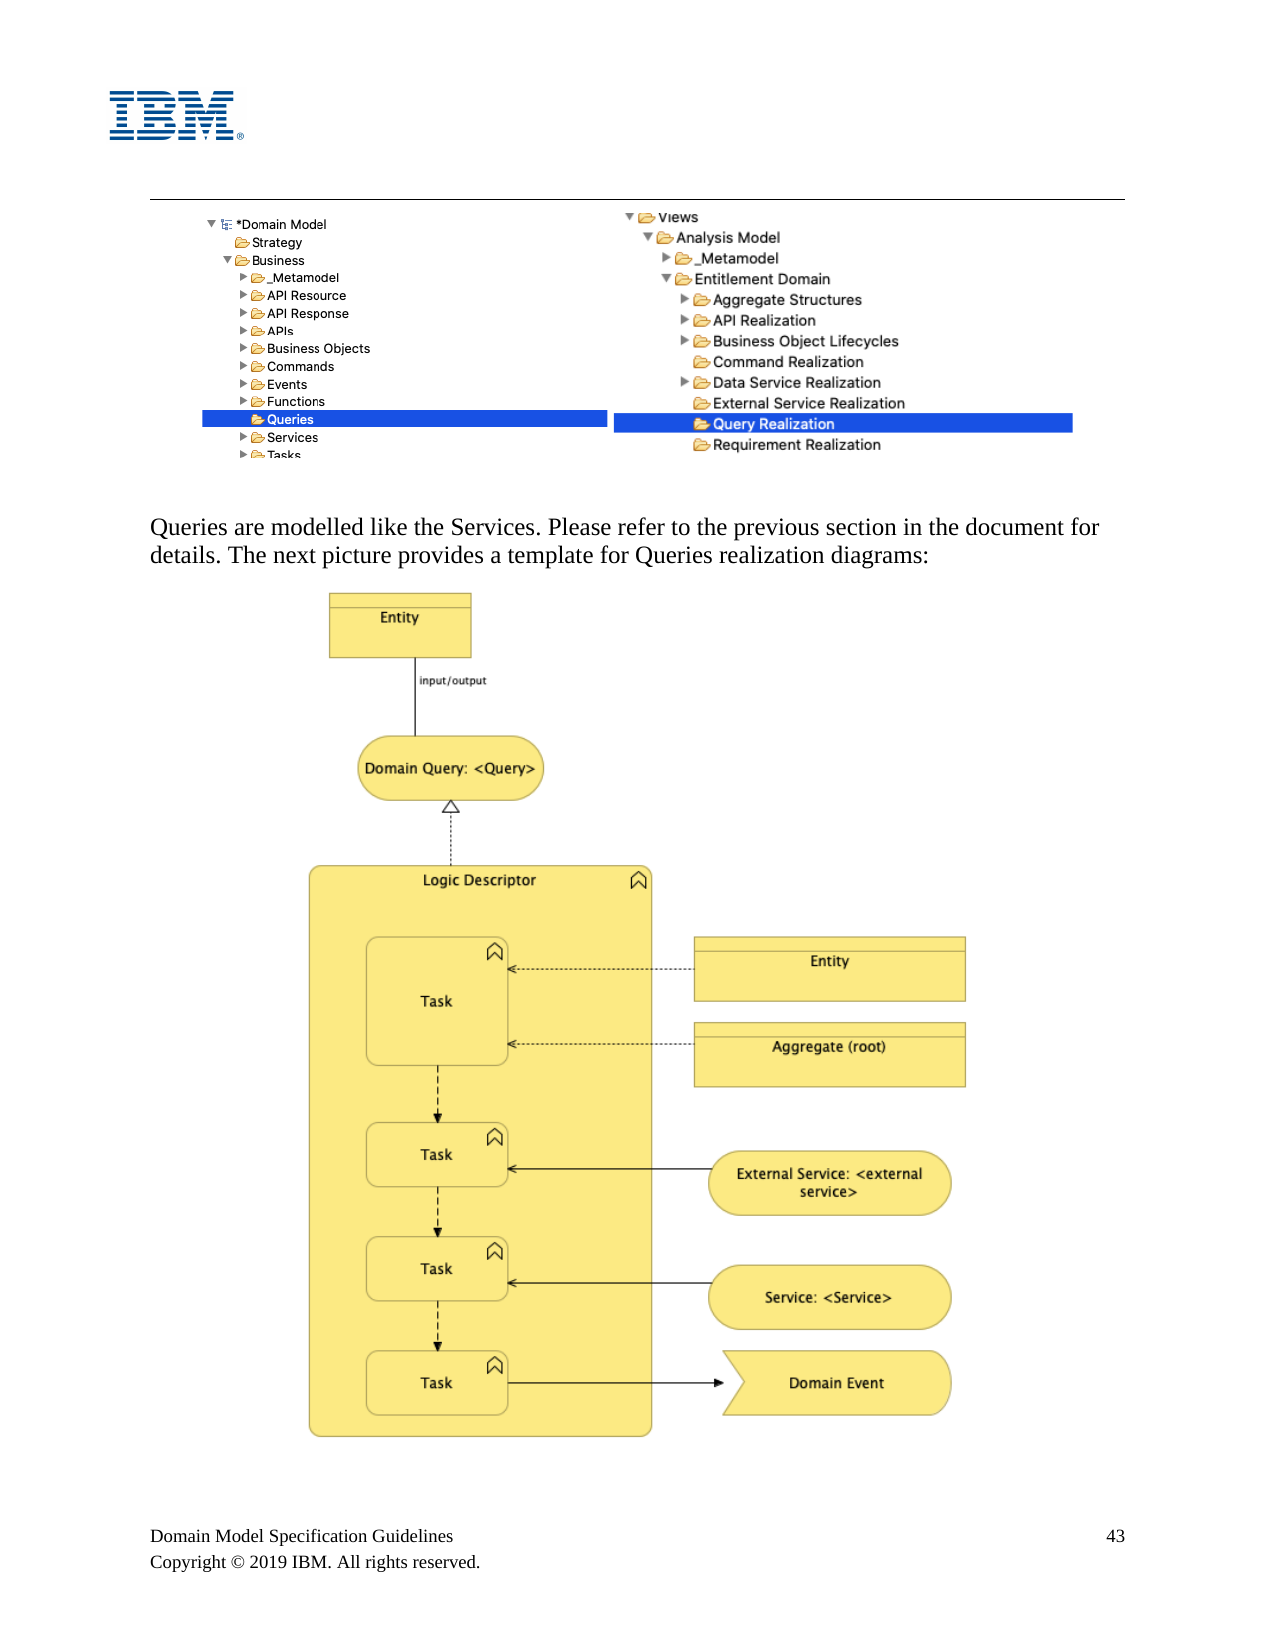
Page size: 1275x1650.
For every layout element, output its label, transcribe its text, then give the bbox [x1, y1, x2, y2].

picture [297, 581, 978, 1449]
text Queries are modelled like the Services. Please refer to the previous section in the document for details. The next picture provides a template for Queries realization diagrams: [150, 512, 1125, 569]
picture [106, 87, 247, 144]
picture [613, 213, 1073, 458]
picture [202, 212, 608, 458]
